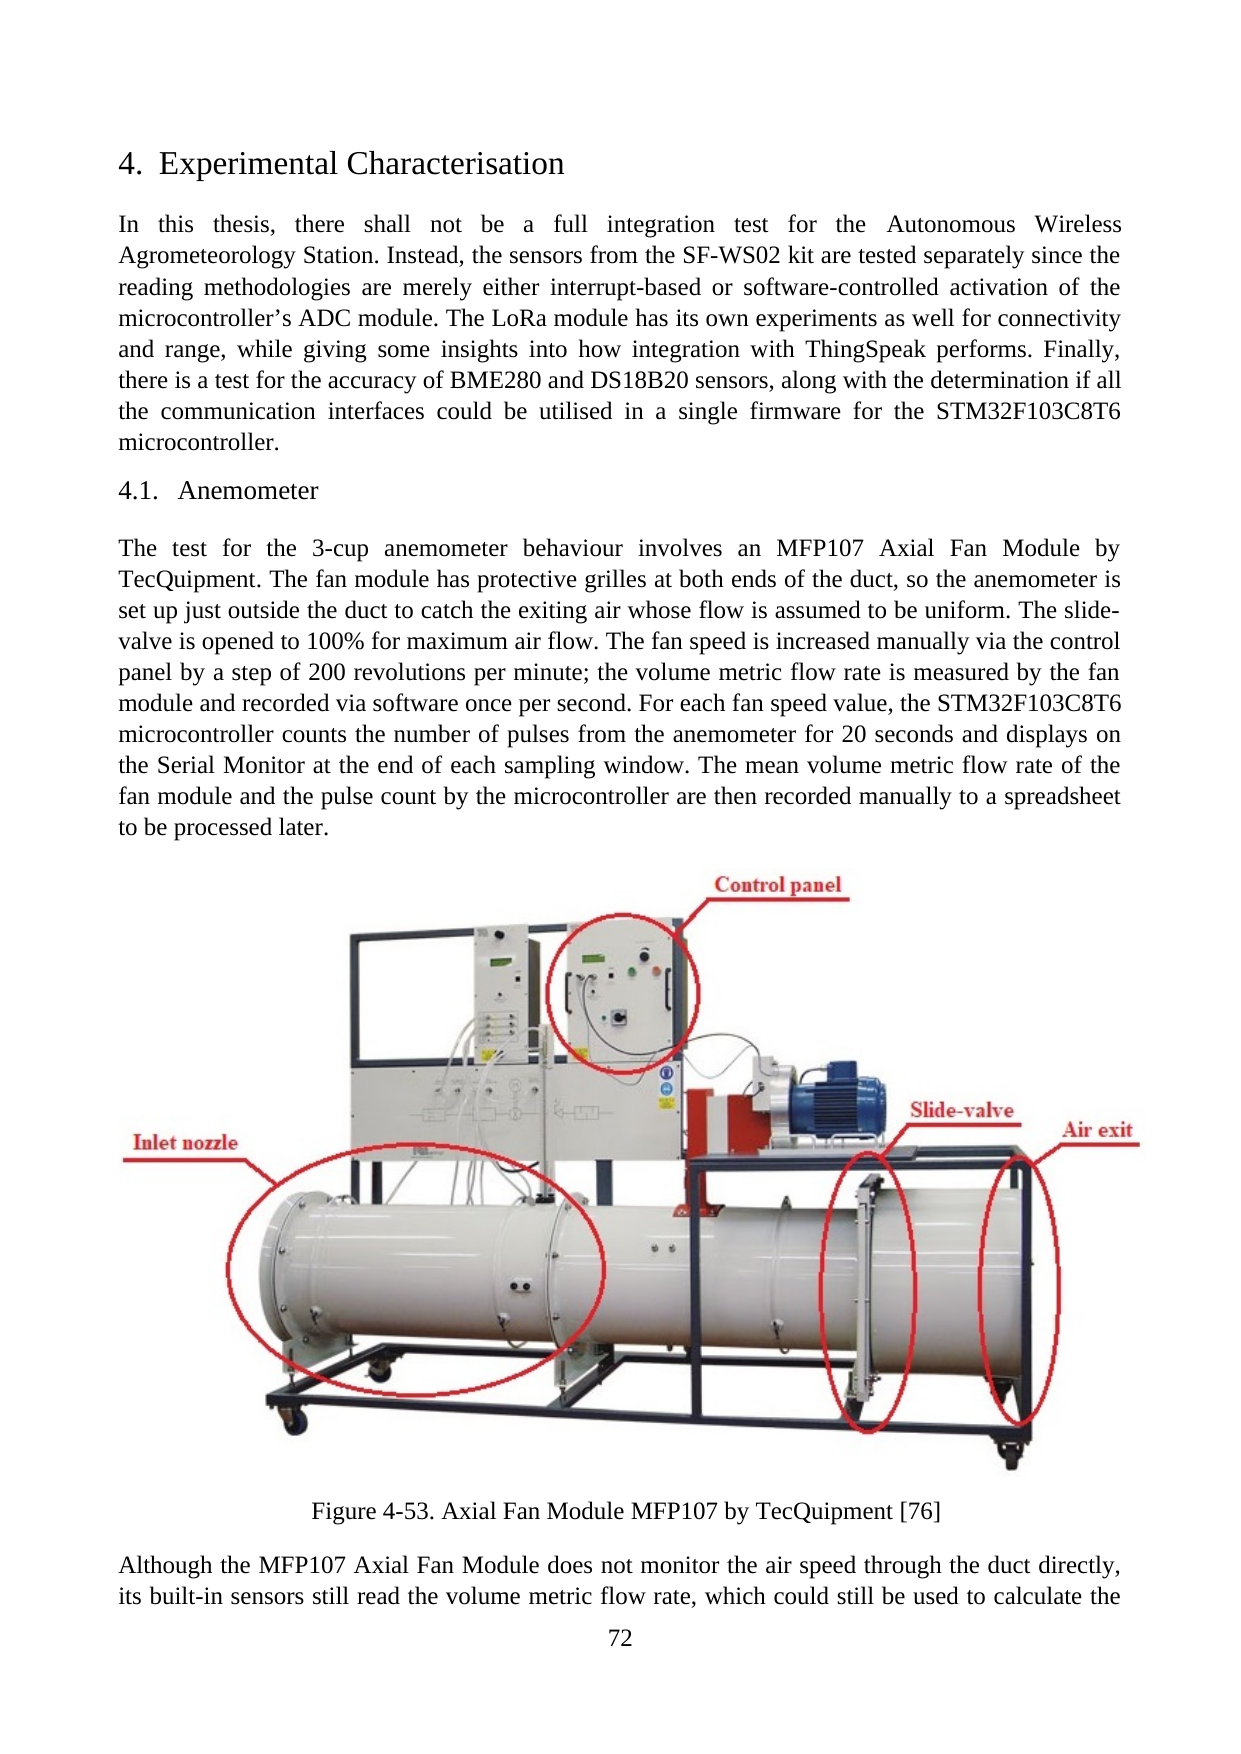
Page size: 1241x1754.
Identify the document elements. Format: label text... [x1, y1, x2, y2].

picture [119, 867, 1147, 1478]
text The test for the 3-cup anemometer behaviour involves an MFP107 Axial Fan Module by TecQuipment. The fan module has protective grilles at both ends of the duct, so the anemometer is set up just outside the duct to catch the exiting air whose flow is assumed to be uniform. The slide-valve is opened to 100% for maximum air flow. The fan speed is increased manually via the control panel by a step of 200 revolutions per minute; the volume metric flow rate is measured by the fan module and recorded via software once per second. For each fan speed value, the STM32F103C8T6 microcontroller counts the number of pulses from the anemometer for 20 seconds and displays on the Serial Monitor at the end of each sampling window. The mean volume metric flow rate of the fan module and the pulse count by the microcontroller are then recorded manually to a spreadsheet to be processed later. [118, 533, 1122, 841]
subtitle Experimental Characterisation [118, 143, 1122, 181]
text In this thesis, there shall not be a full integration test for the Autonomous Wireless Agrometeorology Station. Instead, the sensors from the SF-WS02 kit are tested separately since the reading methodologies are merely either interrupt-based or software-controlled activation of the microcontroller’s ADC module. The LoRa module has its own experiments as well for connectivity and range, while giving some insights into how integration with ThingSpeak performs. Finally, there is a test for the accuracy of BME280 and DS18B20 sensors, along with the determination if all the communication interfaces could be utilised in a single firmware for the STM32F103C8T6 microcontroller. [118, 209, 1122, 456]
subtitle Anemometer [118, 474, 1122, 506]
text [118, 1550, 1122, 1610]
